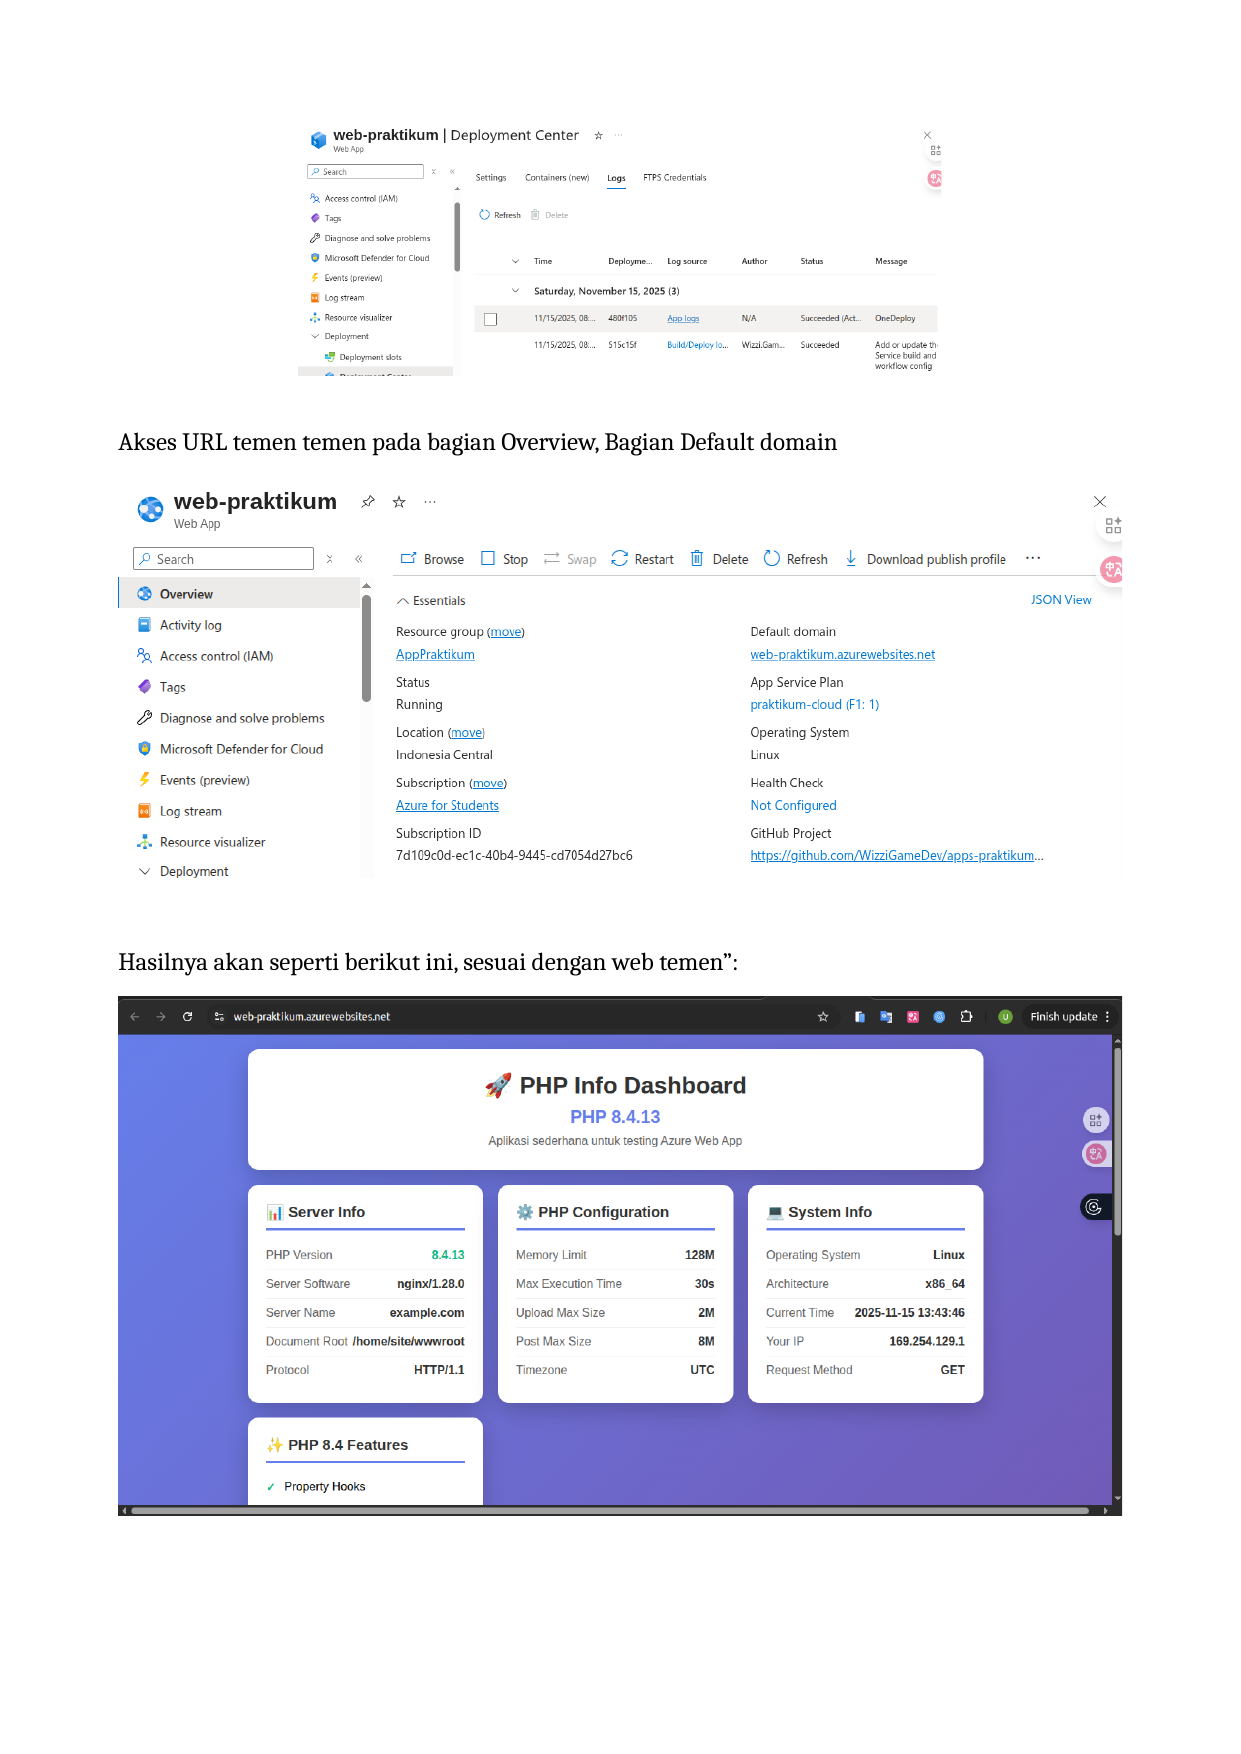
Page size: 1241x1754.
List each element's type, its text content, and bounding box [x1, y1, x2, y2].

picture [118, 996, 1123, 1516]
picture [298, 118, 942, 376]
text Hasilnya akan seperti berikut ini, sesuai dengan web temen”: [118, 948, 1122, 977]
picture [118, 475, 1123, 878]
text Akses URL temen temen pada bagian Overview, Bagian Default domain [118, 428, 1122, 456]
